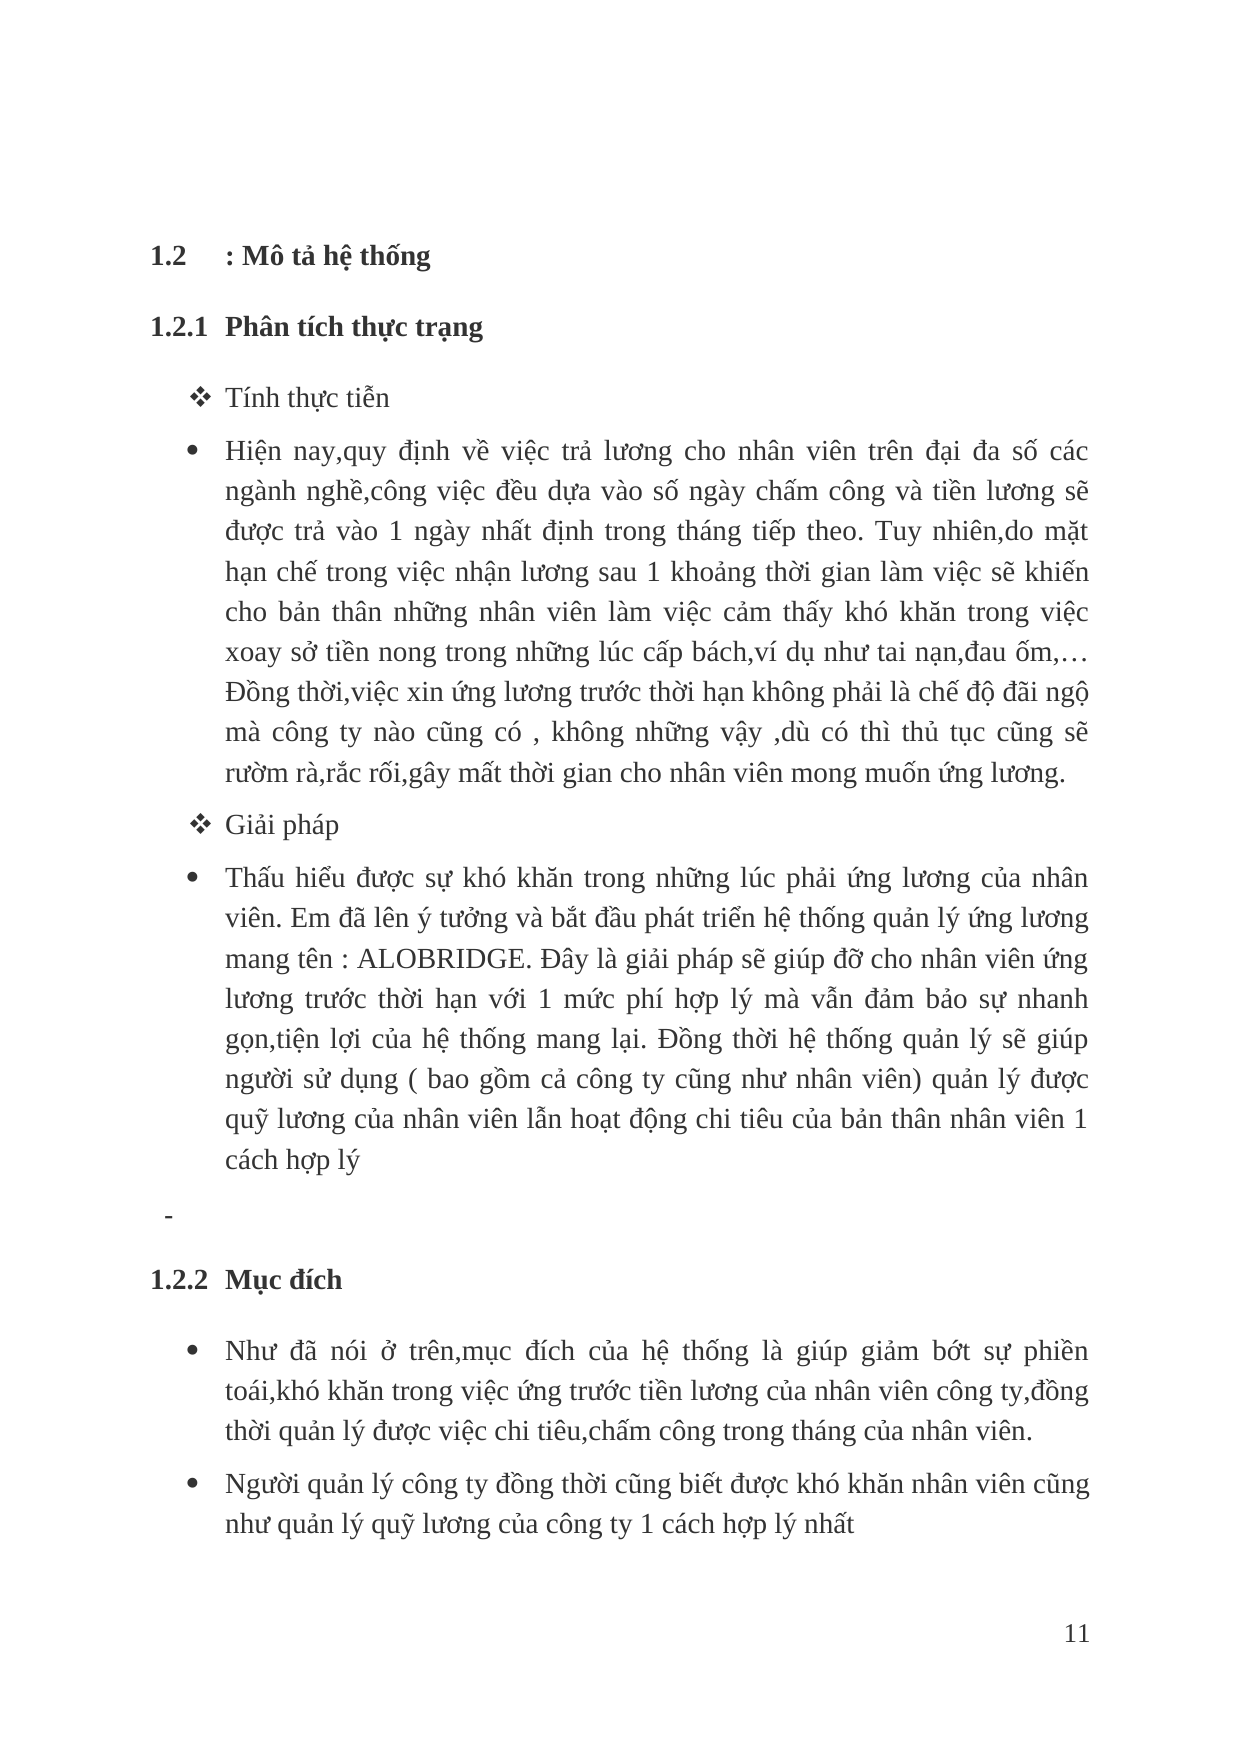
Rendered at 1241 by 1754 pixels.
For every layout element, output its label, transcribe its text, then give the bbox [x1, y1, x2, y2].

list Tính thực tiễn [187, 380, 1090, 414]
list Hiện nay,quy định về việc trả lương cho nhân viên trên đại đa số các ngành nghề,công việc đều dựa vào số ngày chấm công và tiền lương sẽ được trả vào 1 ngày nhất định trong tháng tiếp theo. Tuy nhiên,do mặt hạn chế trong việc nhận lương sau 1 khoảng thời gian làm việc sẽ khiến cho bản thân những nhân viên làm việc cảm thấy khó khăn trong việc xoay sở tiền nong trong những lúc cấp bách,ví dụ như tai nạn,đau ốm,… Đồng thời,việc xin ứng lương trước thời hạn không phải là chế độ đãi ngộ mà công ty nào cũng có , không những vậy ,dù có thì thủ tục cũng sẽ rườm rà,rắc rối,gây mất thời gian cho nhân viên mong muốn ứng lương. [187, 433, 1090, 788]
list Giải pháp [187, 807, 1090, 841]
subtitle Mục đích [150, 1262, 1090, 1295]
subtitle : Mô tả hệ thống [150, 238, 1090, 271]
list Thấu hiểu được sự khó khăn trong những lúc phải ứng lương của nhân viên. Em đã lên ý tưởng và bắt đầu phát triển hệ thống quản lý ứng lương mang tên : ALOBRIDGE. Đây là giải pháp sẽ giúp đỡ cho nhân viên ứng lương trước thời hạn với 1 mức phí hợp lý mà vẫn đảm bảo sự nhanh gọn,tiện lợi của hệ thống mang lại. Đồng thời hệ thống quản lý sẽ giúp người sử dụng ( bao gồm cả công ty cũng như nhân viên) quản lý được quỹ lương của nhân viên lẫn hoạt động chi tiêu của bản thân nhân viên 1 cách hợp lý [187, 860, 1090, 1175]
list Như đã nói ở trên,mục đích của hệ thống là giúp giảm bớt sự phiền toái,khó khăn trong việc ứng trước tiền lương của nhân viên công ty,đồng thời quản lý được việc chi tiêu,chấm công trong tháng của nhân viên. [187, 1333, 1090, 1447]
subtitle Phân tích thực trạng [150, 309, 1090, 343]
list Người quản lý công ty đồng thời cũng biết được khó khăn nhân viên cũng như quản lý quỹ lương của công ty 1 cách hợp lý nhất [187, 1466, 1090, 1540]
